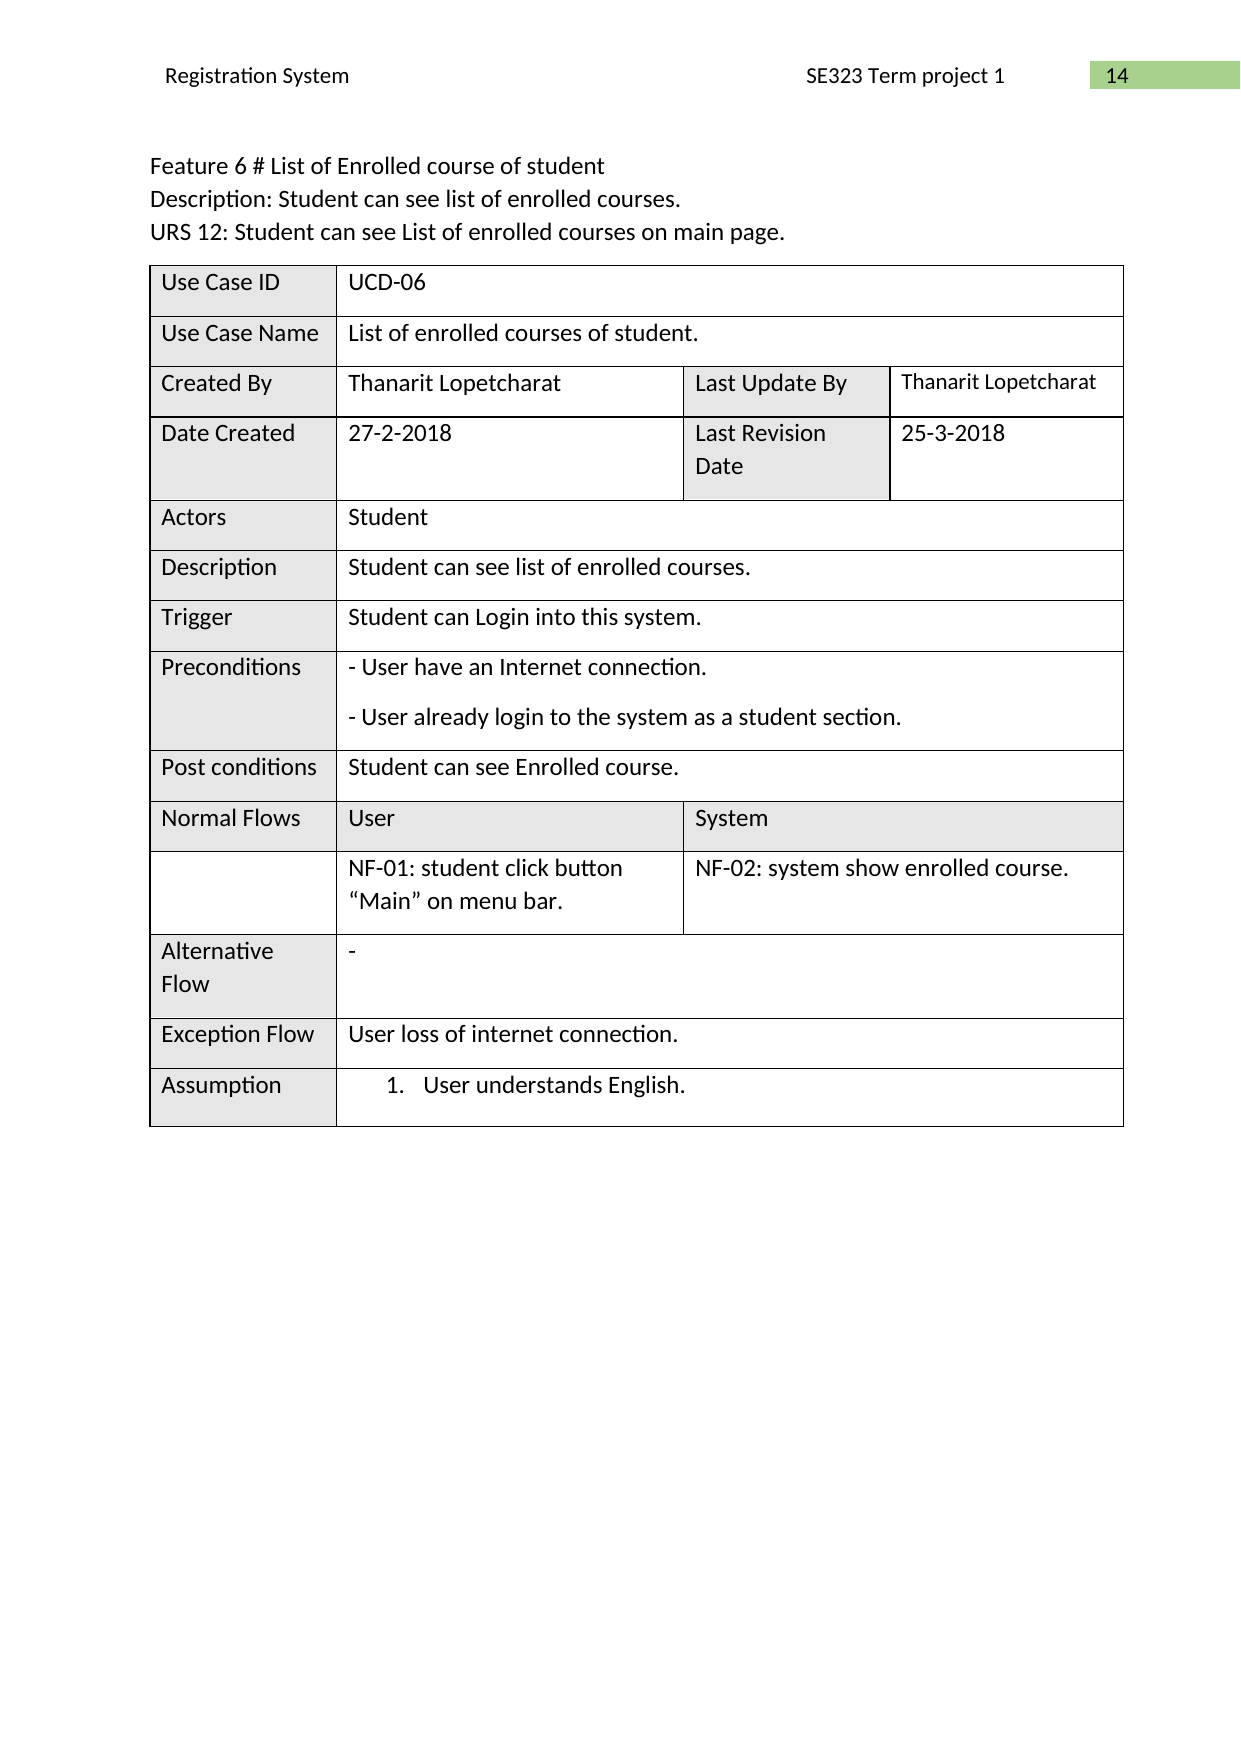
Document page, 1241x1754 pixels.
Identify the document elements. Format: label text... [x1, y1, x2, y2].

table_cell 25-3-2018 [891, 418, 1123, 499]
table_cell Student [337, 501, 1123, 550]
table_cell Post conditions [151, 751, 336, 801]
table_cell User loss of internet connection. [337, 1019, 1123, 1068]
table_cell Normal Flows [151, 802, 336, 851]
table_cell Student can Login into this system. [337, 601, 1123, 651]
table_cell NF-01: student click button “Main” on menu bar. [337, 852, 683, 934]
table_cell Alternative Flow [151, 935, 336, 1017]
table_header Use Case ID [151, 266, 336, 316]
table_cell List of enrolled courses of student. [337, 317, 1123, 366]
table_cell Thanarit Lopetcharat [337, 367, 683, 416]
table_cell Description [151, 551, 336, 600]
table_cell NF-02: system show enrolled course. [684, 852, 1123, 934]
table_cell Thanarit Lopetcharat [891, 367, 1123, 416]
table_cell Last Revision Date [684, 418, 889, 499]
table_cell Trigger [151, 601, 336, 651]
table_cell Student can see list of enrolled courses. [337, 551, 1123, 600]
table_cell Actors [151, 501, 336, 550]
table_cell User understands English. [337, 1069, 1123, 1126]
table_header UCD-06 [337, 266, 1123, 316]
table_cell Student can see Enrolled course. [337, 751, 1123, 801]
table_cell - User have an Internet connection. - User already login to the system as a student section. [337, 652, 1123, 750]
text Feature 6 # List of Enrolled course of student Description: Student can see list of enrolled courses. URS 12: Student can see List of enrolled courses on main page. [150, 150, 1090, 246]
table_cell User [337, 802, 683, 851]
table_cell Exception Flow [151, 1019, 336, 1068]
table_cell System [684, 802, 1123, 851]
table_cell - [337, 935, 1123, 1017]
table_cell Last Update By [684, 367, 889, 416]
table_cell Preconditions [151, 652, 336, 750]
table_cell Assumption [151, 1069, 336, 1126]
table_cell Created By [151, 367, 336, 416]
table_cell Date Created [151, 418, 336, 499]
table_cell Use Case Name [151, 317, 336, 366]
table_cell [151, 852, 336, 934]
table_cell 27-2-2018 [337, 418, 683, 499]
